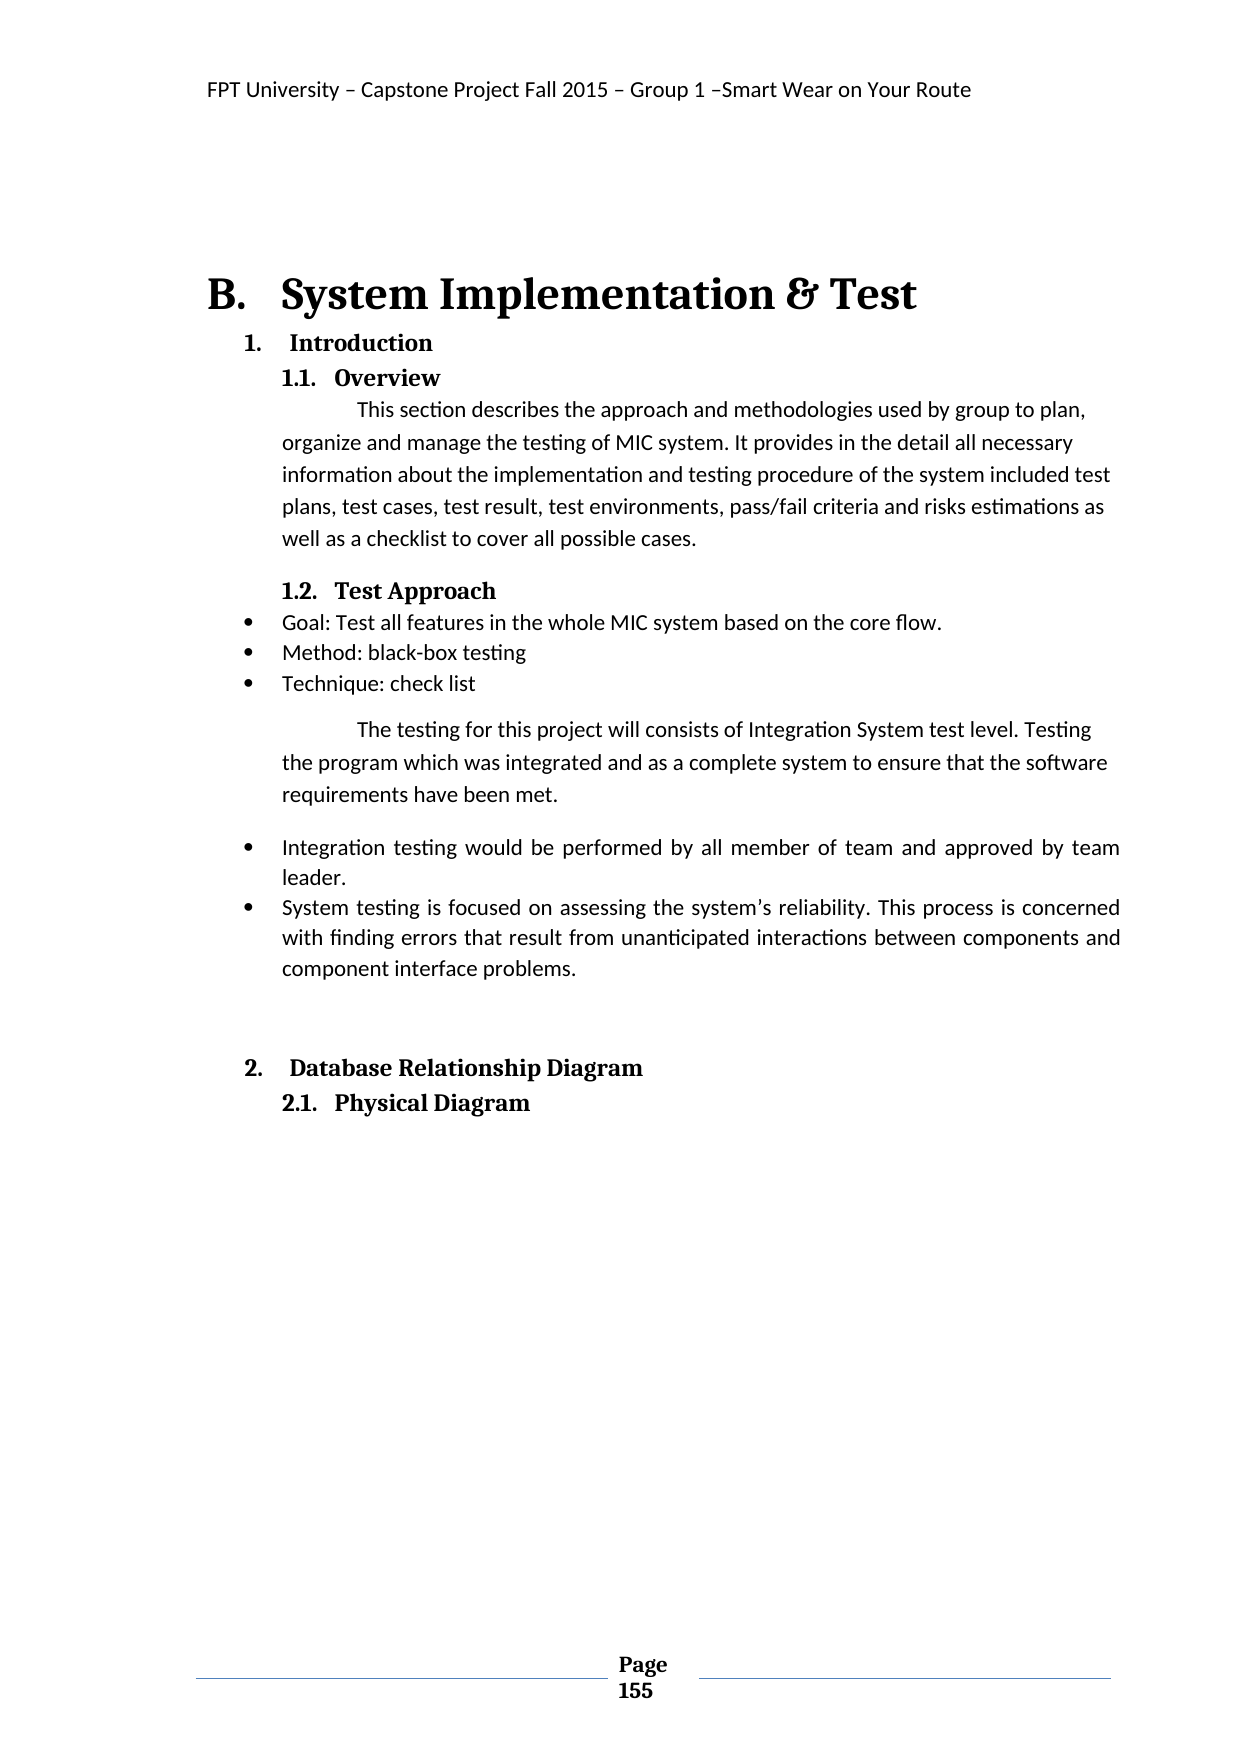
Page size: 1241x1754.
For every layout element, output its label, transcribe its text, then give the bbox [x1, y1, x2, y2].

subtitle System Implementation & Test [207, 268, 1122, 321]
subtitle Physical Diagram [282, 1089, 1122, 1118]
list Technique: check list [244, 669, 1122, 697]
list System testing is focused on assessing the system’s reliability. This process is concerned with finding errors that result from unanticipated interactions between components and component interface problems. [244, 893, 1122, 982]
subtitle Database Relationship Diagram [244, 1054, 1122, 1082]
subtitle Overview [282, 364, 1122, 393]
text The testing for this project will consists of Integration System test level. Testing the program which was integrated and as a complete system to ensure that the software requirements have been met. [282, 716, 1122, 808]
list Integration testing would be performed by all member of team and approved by team leader. [244, 833, 1122, 891]
text This section describes the approach and methodologies used by group to plan, organize and manage the testing of MIC system. It provides in the detail all necessary information about the implementation and testing procedure of the system included test plans, test cases, test result, test environments, pass/fail criteria and risks estimations as well as a checklist to cover all possible cases. [282, 395, 1122, 552]
subtitle Introduction [244, 329, 1122, 358]
list Method: black-box testing [244, 638, 1122, 666]
list Goal: Test all features in the whole MIC system based on the core flow. [244, 608, 1122, 636]
subtitle Test Approach [282, 577, 1122, 606]
